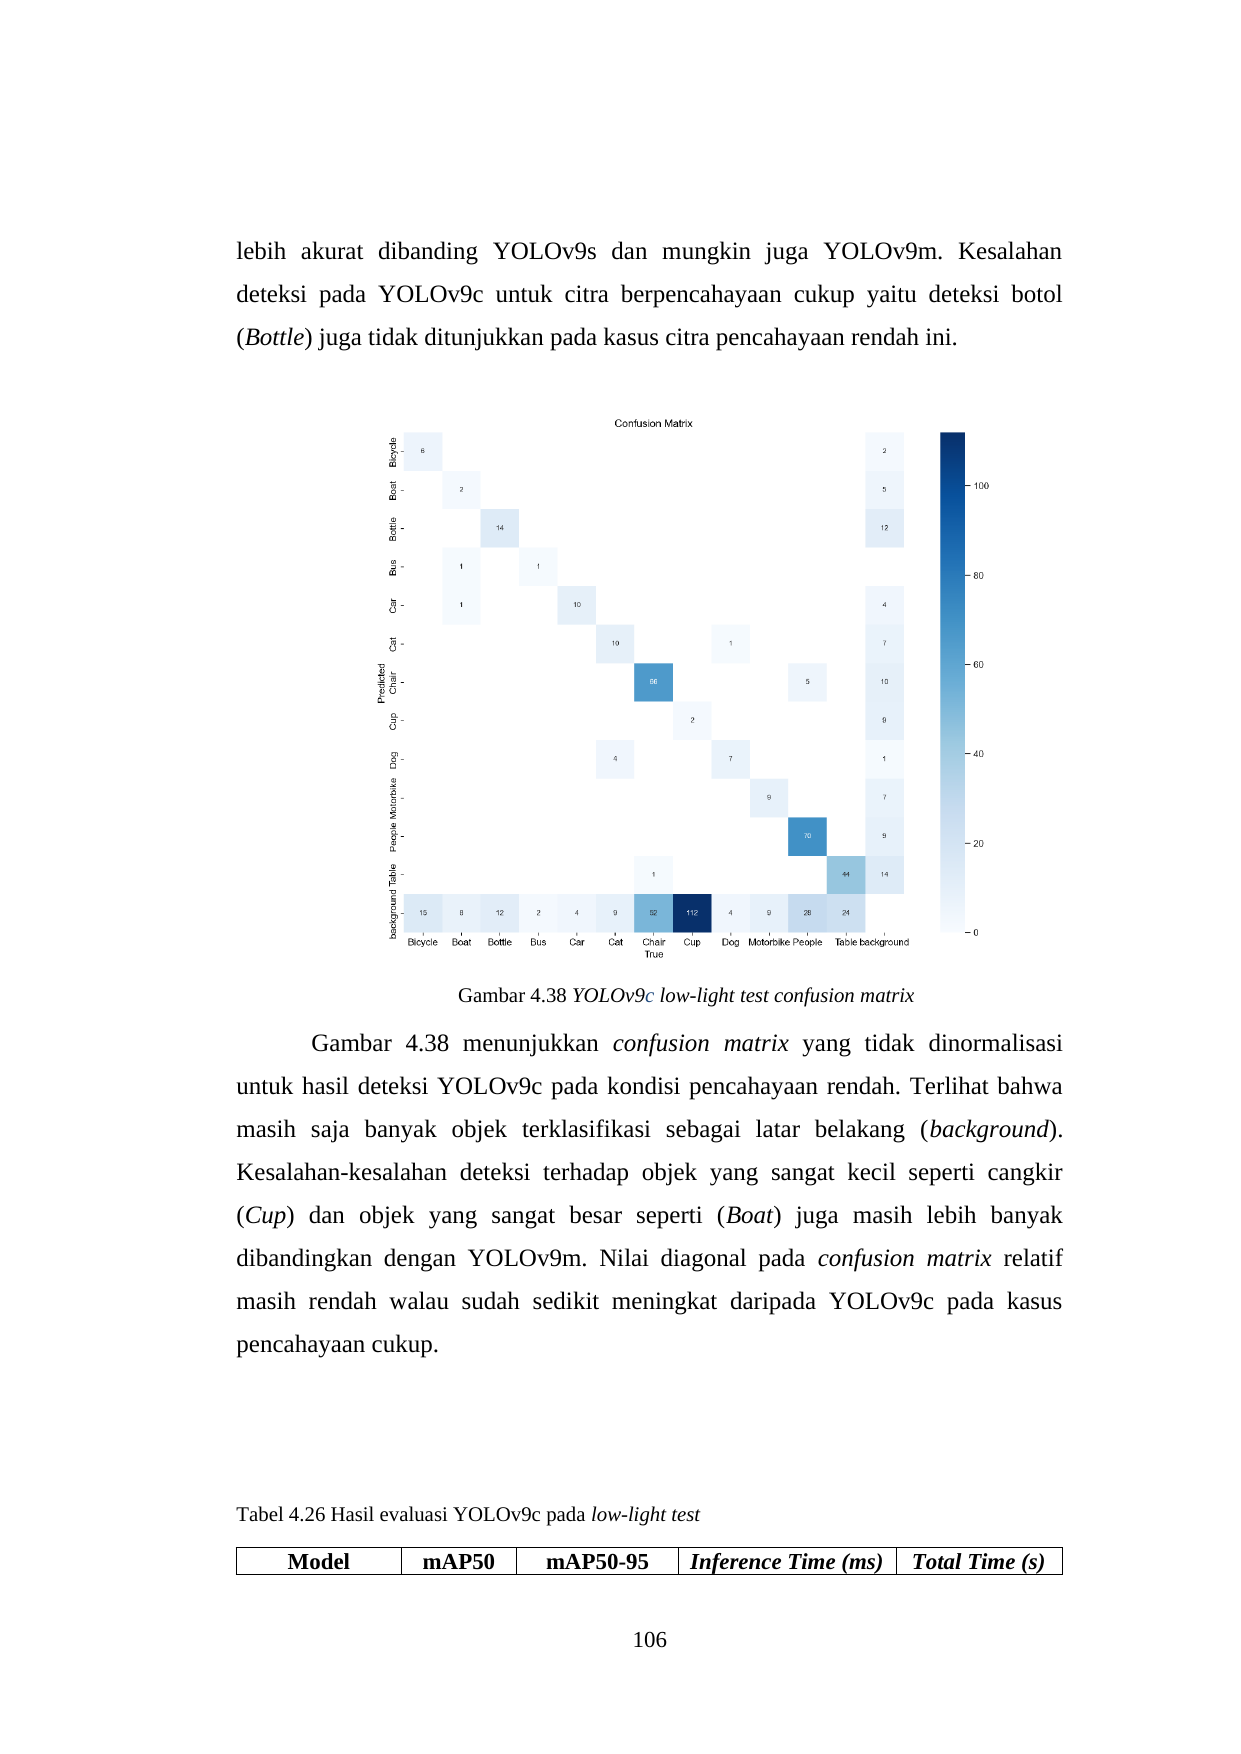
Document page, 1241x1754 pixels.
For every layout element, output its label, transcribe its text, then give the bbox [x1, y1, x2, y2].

picture [311, 408, 1060, 970]
text Tabel 4.26 Hasil evaluasi YOLOv9c pada low-light test [236, 1502, 1063, 1526]
table_header mAP50 [402, 1548, 516, 1574]
table_header Inference Time (ms) [679, 1548, 896, 1574]
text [236, 236, 1063, 351]
text Gambar 4.38 menunjukkan confusion matrix yang tidak dinormalisasi untuk hasil deteksi YOLOv9c pada kondisi pencahayaan rendah. Terlihat bahwa masih saja banyak objek terklasifikasi sebagai latar belakang (background). Kesalahan-kesalahan deteksi terhadap objek yang sangat kecil seperti cangkir (Cup) dan objek yang sangat besar seperti (Boat) juga masih lebih banyak dibandingkan dengan YOLOv9m. Nilai diagonal pada confusion matrix relatif masih rendah walau sudah sedikit meningkat daripada YOLOv9c pada kasus pencahayaan cukup. [236, 1028, 1063, 1358]
table_header Model [237, 1548, 401, 1574]
table_header Total Time (s) [897, 1548, 1062, 1574]
table_header mAP50-95 [517, 1548, 678, 1574]
text Gambar 4.38 YOLOv9c low-light test confusion matrix [236, 983, 1063, 1007]
